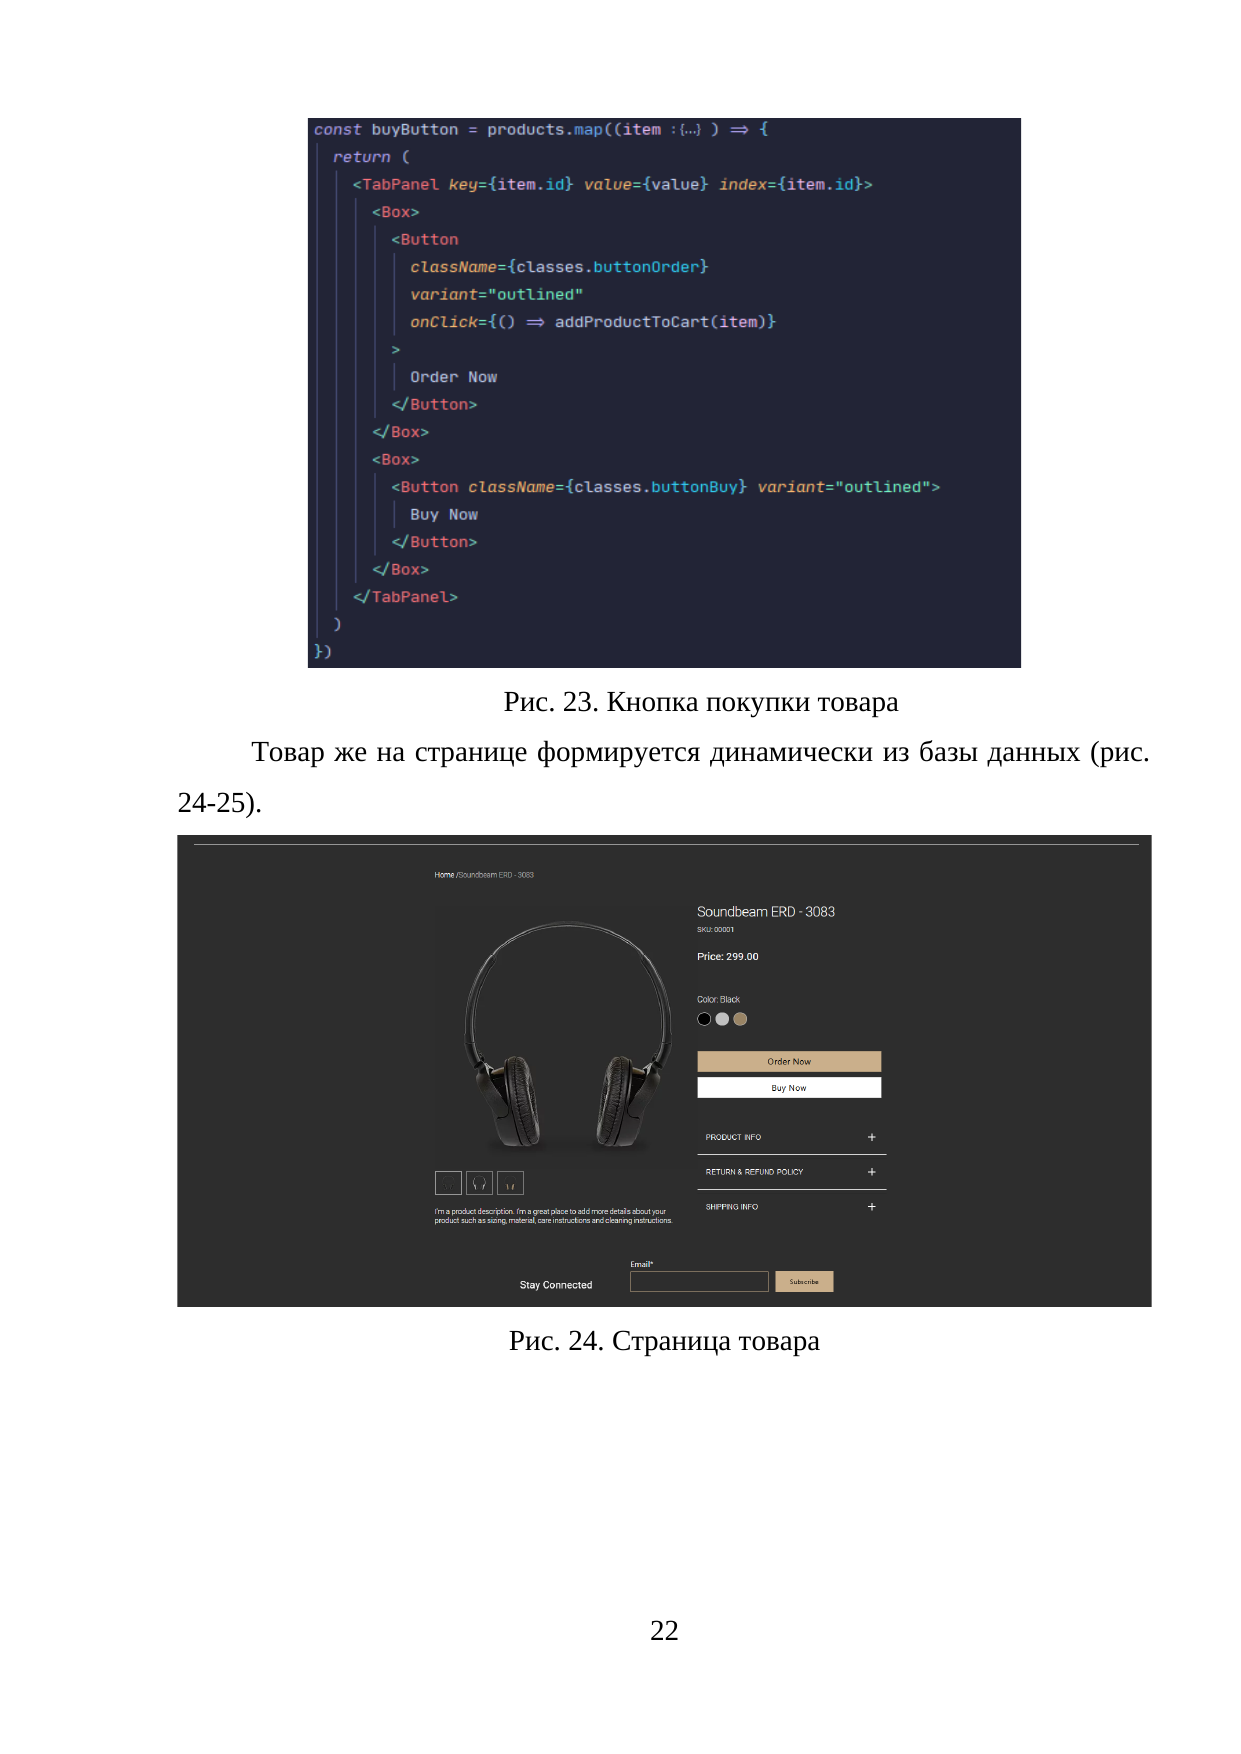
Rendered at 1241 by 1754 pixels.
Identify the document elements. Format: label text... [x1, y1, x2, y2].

text Рис. 23. Кнопка покупки товара [177, 684, 1152, 718]
picture [307, 118, 1022, 668]
text Рис. 24. Страница товара [177, 1323, 1152, 1357]
picture [177, 835, 1152, 1307]
text Товар же на странице формируется динамически из базы данных (рис. 24-25). [177, 734, 1152, 818]
